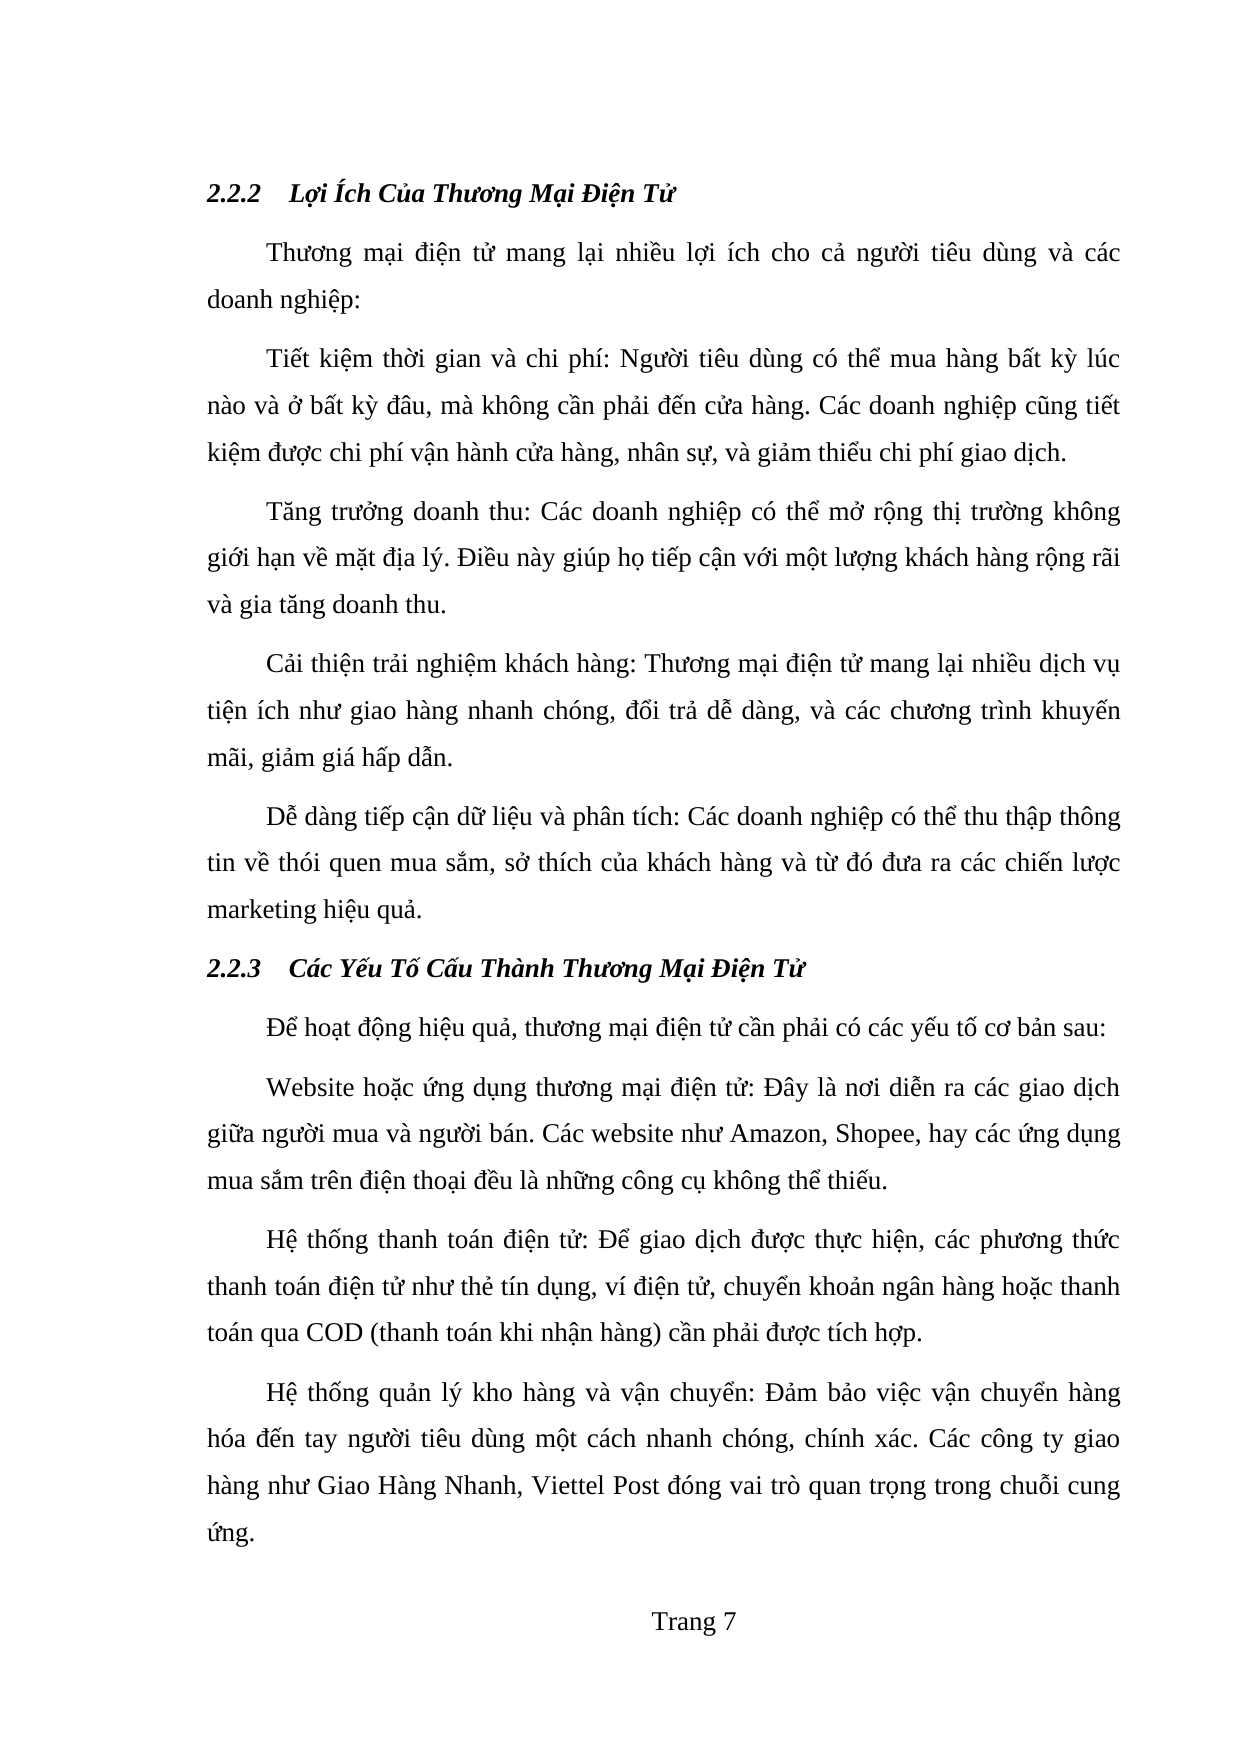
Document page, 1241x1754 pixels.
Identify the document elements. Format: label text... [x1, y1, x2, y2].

text Dễ dàng tiếp cận dữ liệu và phân tích: Các doanh nghiệp có thể thu thập thông tin về thói quen mua sắm, sở thích của khách hàng và từ đó đưa ra các chiến lược marketing hiệu quả. [207, 800, 1122, 924]
text Hệ thống quản lý kho hàng và vận chuyển: Đảm bảo việc vận chuyển hàng hóa đến tay người tiêu dùng một cách nhanh chóng, chính xác. Các công ty giao hàng như Giao Hàng Nhanh, Viettel Post đóng vai trò quan trọng trong chuỗi cung ứng. [207, 1376, 1122, 1547]
text Cải thiện trải nghiệm khách hàng: Thương mại điện tử mang lại nhiều dịch vụ tiện ích như giao hàng nhanh chóng, đổi trả dễ dàng, và các chương trình khuyến mãi, giảm giá hấp dẫn. [207, 647, 1122, 772]
text Tiết kiệm thời gian và chi phí: Người tiêu dùng có thể mua hàng bất kỳ lúc nào và ở bất kỳ đâu, mà không cần phải đến cửa hàng. Các doanh nghiệp cũng tiết kiệm được chi phí vận hành cửa hàng, nhân sự, và giảm thiểu chi phí giao dịch. [207, 342, 1122, 467]
text Tăng trưởng doanh thu: Các doanh nghiệp có thể mở rộng thị trường không giới hạn về mặt địa lý. Điều này giúp họ tiếp cận với một lượng khách hàng rộng rãi và gia tăng doanh thu. [207, 495, 1122, 619]
subtitle Lợi Ích Của Thương Mại Điện Tử [207, 177, 1122, 208]
subtitle Các Yếu Tố Cấu Thành Thương Mại Điện Tử [207, 952, 1122, 983]
text Thương mại điện tử mang lại nhiều lợi ích cho cả người tiêu dùng và các doanh nghiệp: [207, 236, 1122, 314]
text Để hoạt động hiệu quả, thương mại điện tử cần phải có các yếu tố cơ bản sau: [207, 1011, 1122, 1043]
text Hệ thống thanh toán điện tử: Để giao dịch được thực hiện, các phương thức thanh toán điện tử như thẻ tín dụng, ví điện tử, chuyển khoản ngân hàng hoặc thanh toán qua COD (thanh toán khi nhận hàng) cần phải được tích hợp. [207, 1223, 1122, 1348]
text Website hoặc ứng dụng thương mại điện tử: Đây là nơi diễn ra các giao dịch giữa người mua và người bán. Các website như Amazon, Shopee, hay các ứng dụng mua sắm trên điện thoại đều là những công cụ không thể thiếu. [207, 1071, 1122, 1195]
